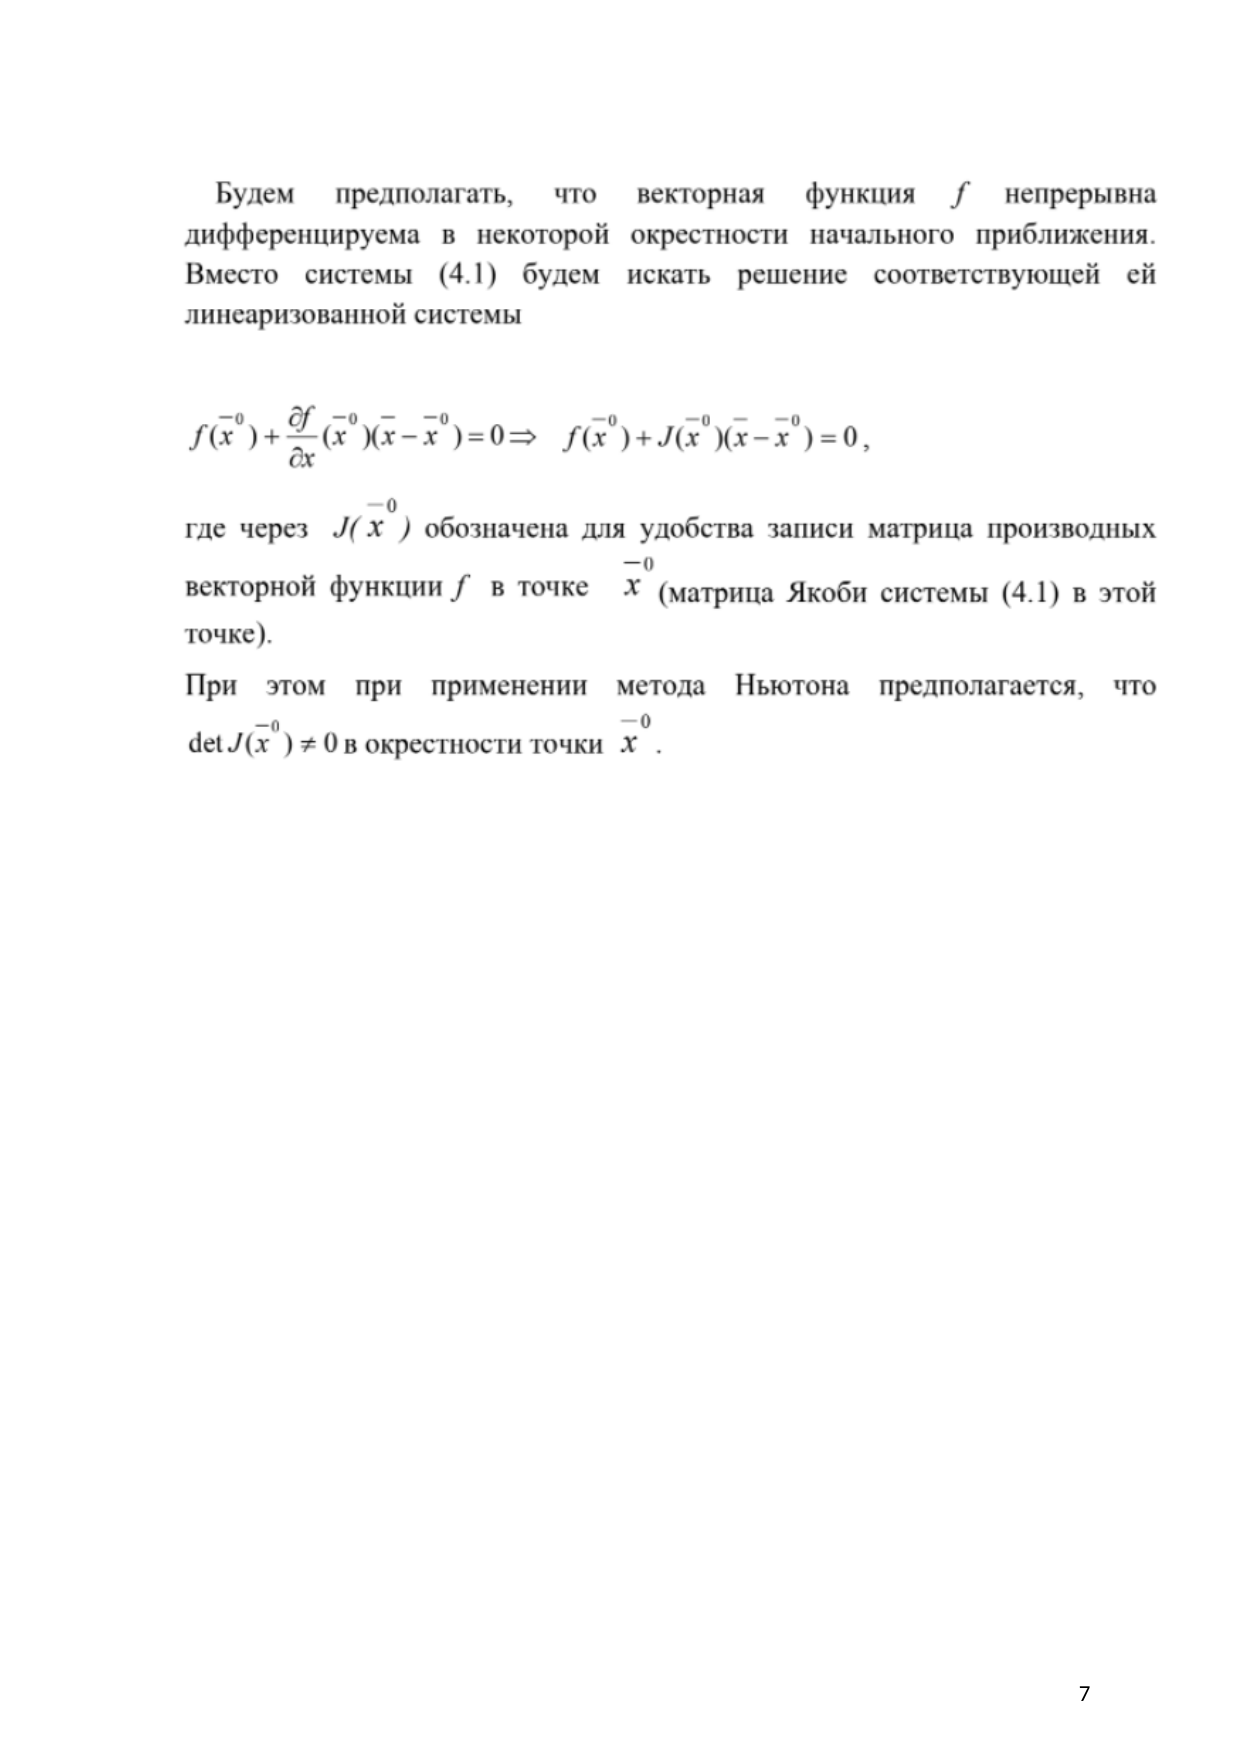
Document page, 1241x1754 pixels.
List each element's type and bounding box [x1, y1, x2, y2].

picture [150, 150, 1226, 778]
